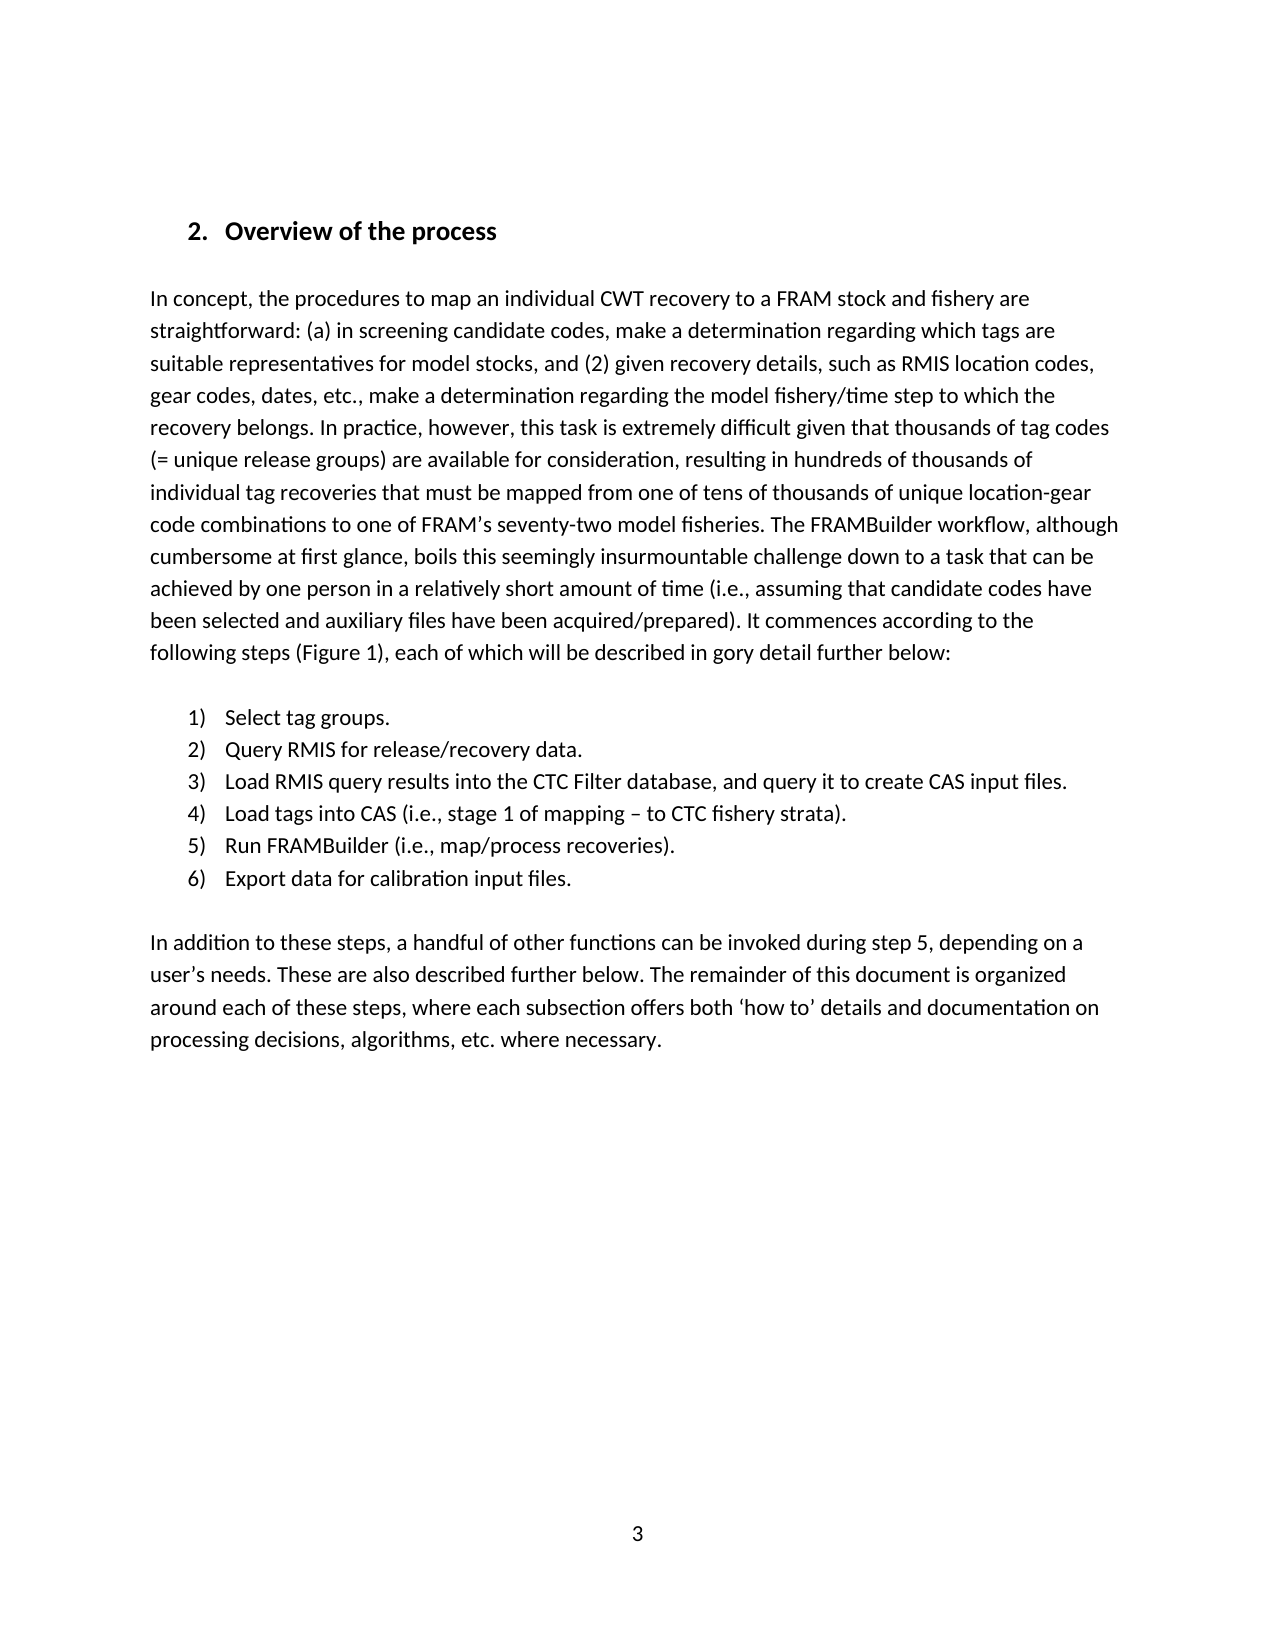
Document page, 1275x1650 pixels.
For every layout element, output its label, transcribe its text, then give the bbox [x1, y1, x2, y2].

list Load RMIS query results into the CTC Filter database, and query it to create CAS input files. [187, 767, 1125, 795]
list Query RMIS for release/recovery data. [187, 735, 1125, 763]
list Run FRAMBuilder (i.e., map/process recoveries). [187, 832, 1125, 860]
list Select tag groups. [187, 703, 1125, 731]
list Export data for calibration input files. [187, 864, 1125, 892]
text In addition to these steps, a handful of other functions can be invoked during step 5, depending on a user’s needs. These are also described further below. The remainder of this document is organized around each of these steps, where each subsection offers both ‘how to’ details and documentation on processing decisions, algorithms, etc. where necessary. [150, 928, 1125, 1053]
list Load tags into CAS (i.e., stage 1 of mapping – to CTC fishery strata). [187, 799, 1125, 827]
list Overview of the process [187, 214, 1125, 247]
text In concept, the procedures to map an individual CWT recovery to a FRAM stock and fishery are straightforward: (a) in screening candidate codes, make a determination regarding which tags are suitable representatives for model stocks, and (2) given recovery details, such as RMIS location codes, gear codes, dates, etc., make a determination regarding the model fishery/time step to which the recovery belongs. In practice, however, this task is extremely difficult given that thousands of tag codes (= unique release groups) are available for consideration, resulting in hundreds of thousands of individual tag recoveries that must be mapped from one of tens of thousands of unique location-gear code combinations to one of FRAM’s seventy-two model fisheries. The FRAMBuilder workflow, although cumbersome at first glance, boils this seemingly insurmountable challenge down to a task that can be achieved by one person in a relatively short amount of time (i.e., assuming that candidate codes have been selected and auxiliary files have been acquired/prepared). It commences according to the following steps (Figure 1), each of which will be described in gory detail further below: [150, 284, 1125, 667]
